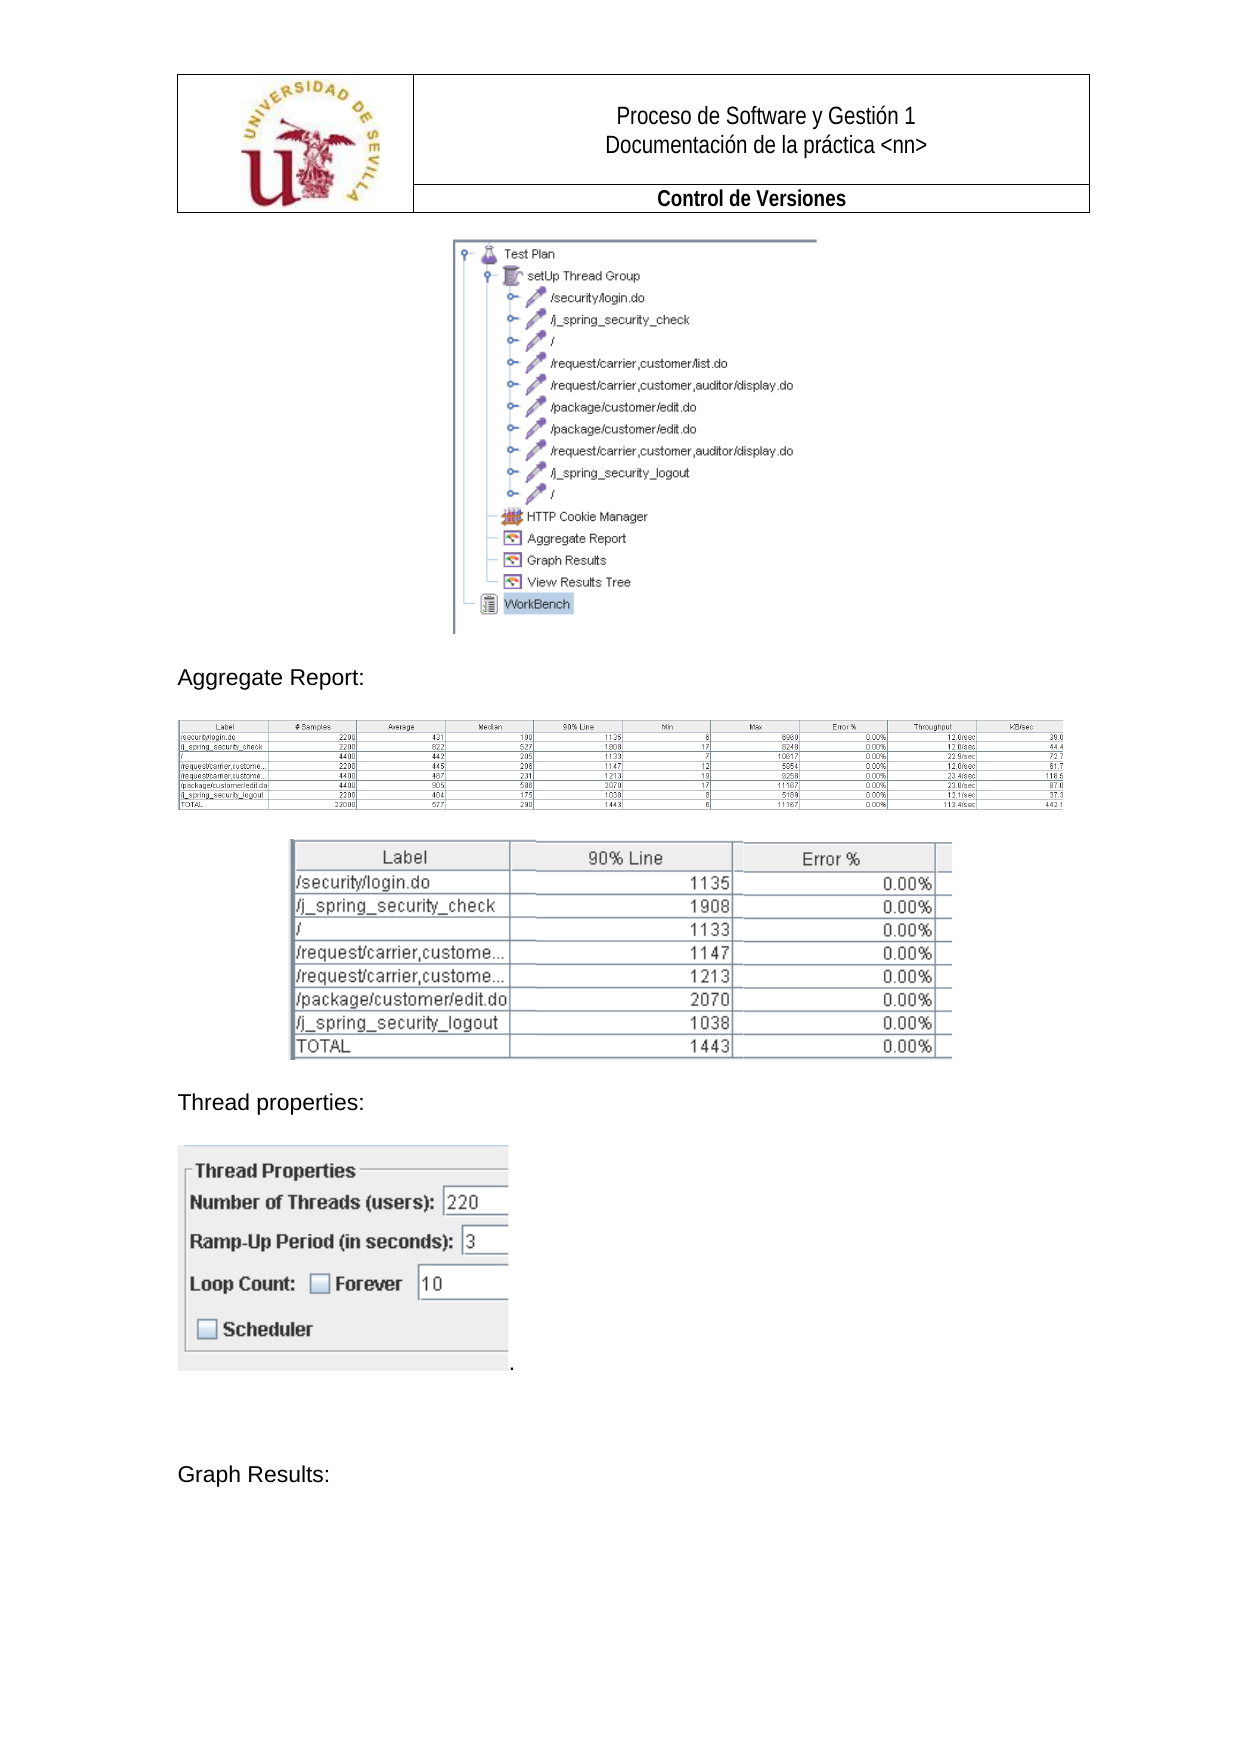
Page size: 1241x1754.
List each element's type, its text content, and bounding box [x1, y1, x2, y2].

picture [453, 239, 817, 634]
picture [177, 720, 1063, 810]
picture [177, 1145, 509, 1371]
picture [288, 839, 953, 1060]
text Thread properties: [177, 1089, 1063, 1116]
text Graph Results: [177, 1461, 1063, 1488]
text Aggregate Report: [177, 664, 1063, 690]
picture [240, 79, 381, 208]
